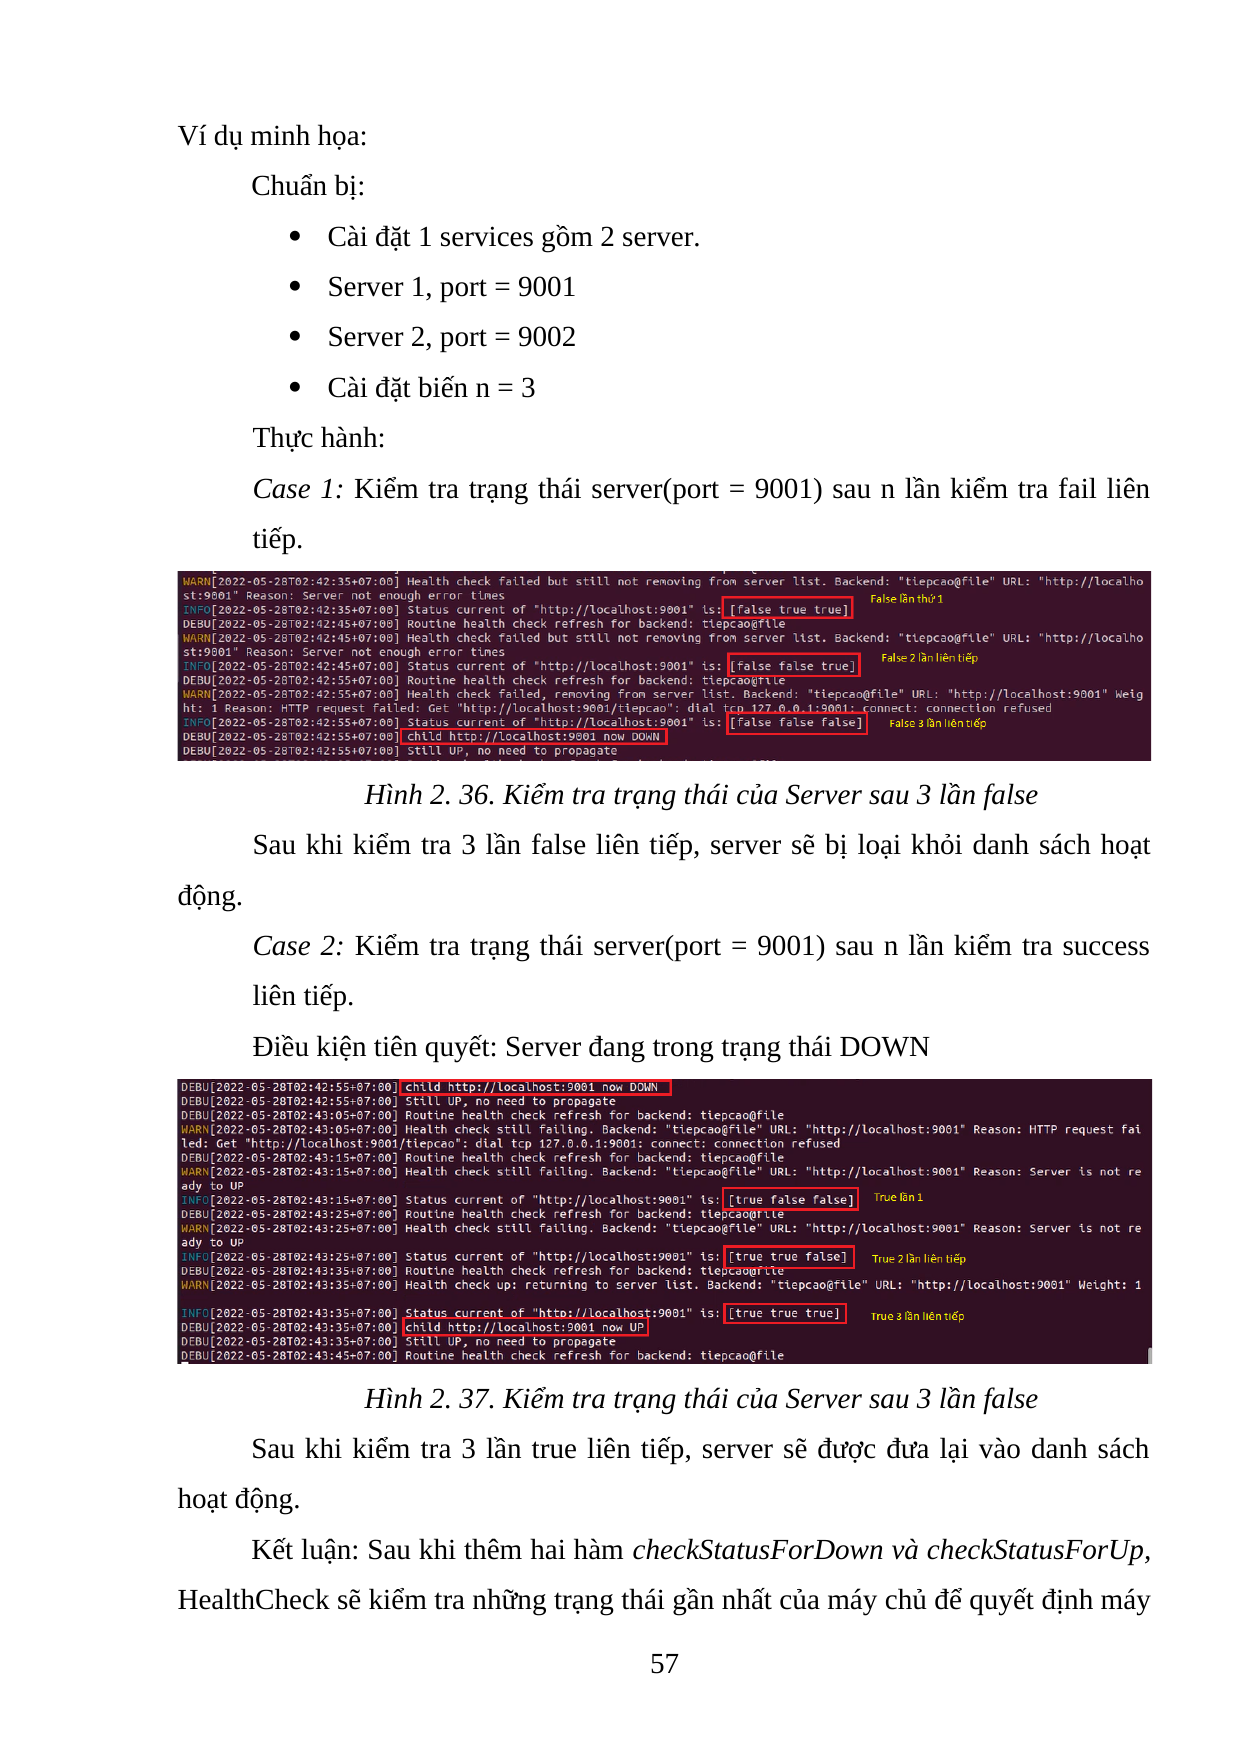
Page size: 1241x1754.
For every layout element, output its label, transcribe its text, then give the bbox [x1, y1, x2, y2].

text Chuẩn bị: [177, 168, 1152, 202]
list Cài đặt biến n = 3 [290, 370, 1152, 404]
list Server 2, port = 9002 [290, 319, 1152, 353]
text Sau khi kiểm tra 3 lần false liên tiếp, server sẽ bị loại khỏi danh sách hoạt động. [177, 827, 1152, 911]
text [177, 1532, 1152, 1616]
picture [177, 1079, 1153, 1364]
picture [177, 571, 1152, 761]
text Sau khi kiểm tra 3 lần true liên tiếp, server sẽ được đưa lại vào danh sách hoạt động. [177, 1431, 1152, 1515]
list Case 2: Kiểm tra trạng thái server(port = 9001) sau n lần kiểm tra success liên tiếp. [252, 928, 1152, 1012]
text Điều kiện tiên quyết: Server đang trong trạng thái DOWN [177, 1029, 1152, 1062]
text Ví dụ minh họa: [177, 118, 1152, 152]
list Cài đặt 1 services gồm 2 server. [290, 219, 1152, 252]
text Thực hành: [252, 420, 1152, 454]
list Server 1, port = 9001 [290, 269, 1152, 303]
list Case 1: Kiểm tra trạng thái server(port = 9001) sau n lần kiểm tra fail liên tiếp. [252, 471, 1152, 554]
